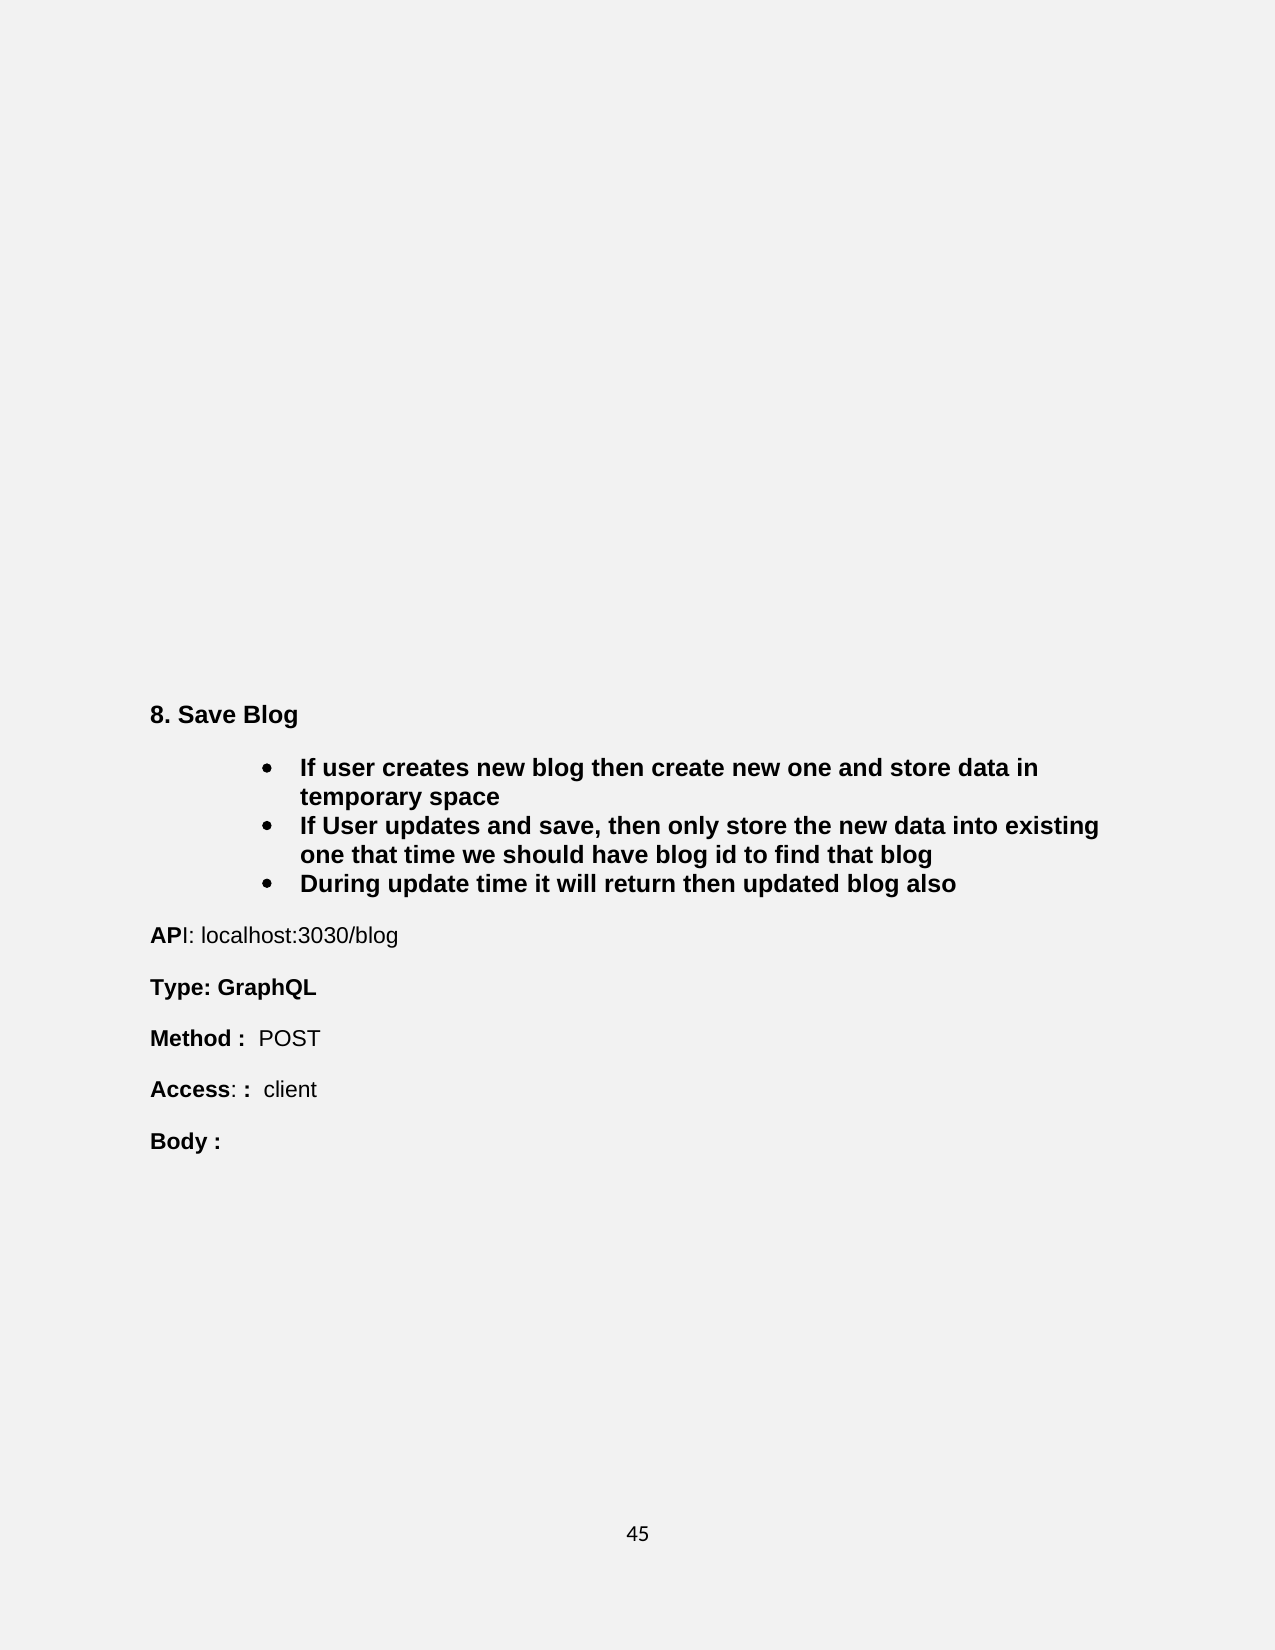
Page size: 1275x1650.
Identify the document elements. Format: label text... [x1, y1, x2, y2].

list During update time it will return then updated blog also [262, 868, 1125, 897]
text Body : [150, 1128, 1125, 1154]
text Method : POST [150, 1025, 1125, 1051]
text Type: GraphQL [150, 974, 1125, 1000]
text API: localhost:3030/blog [150, 922, 1125, 949]
text 8. Save Blog [150, 699, 1125, 728]
list If User updates and save, then only store the new data into existing one that time we should have blog id to find that blog [262, 811, 1125, 868]
list If user creates new blog then create new one and store data in temporary space [262, 753, 1125, 811]
text Access: : client [150, 1076, 1125, 1103]
